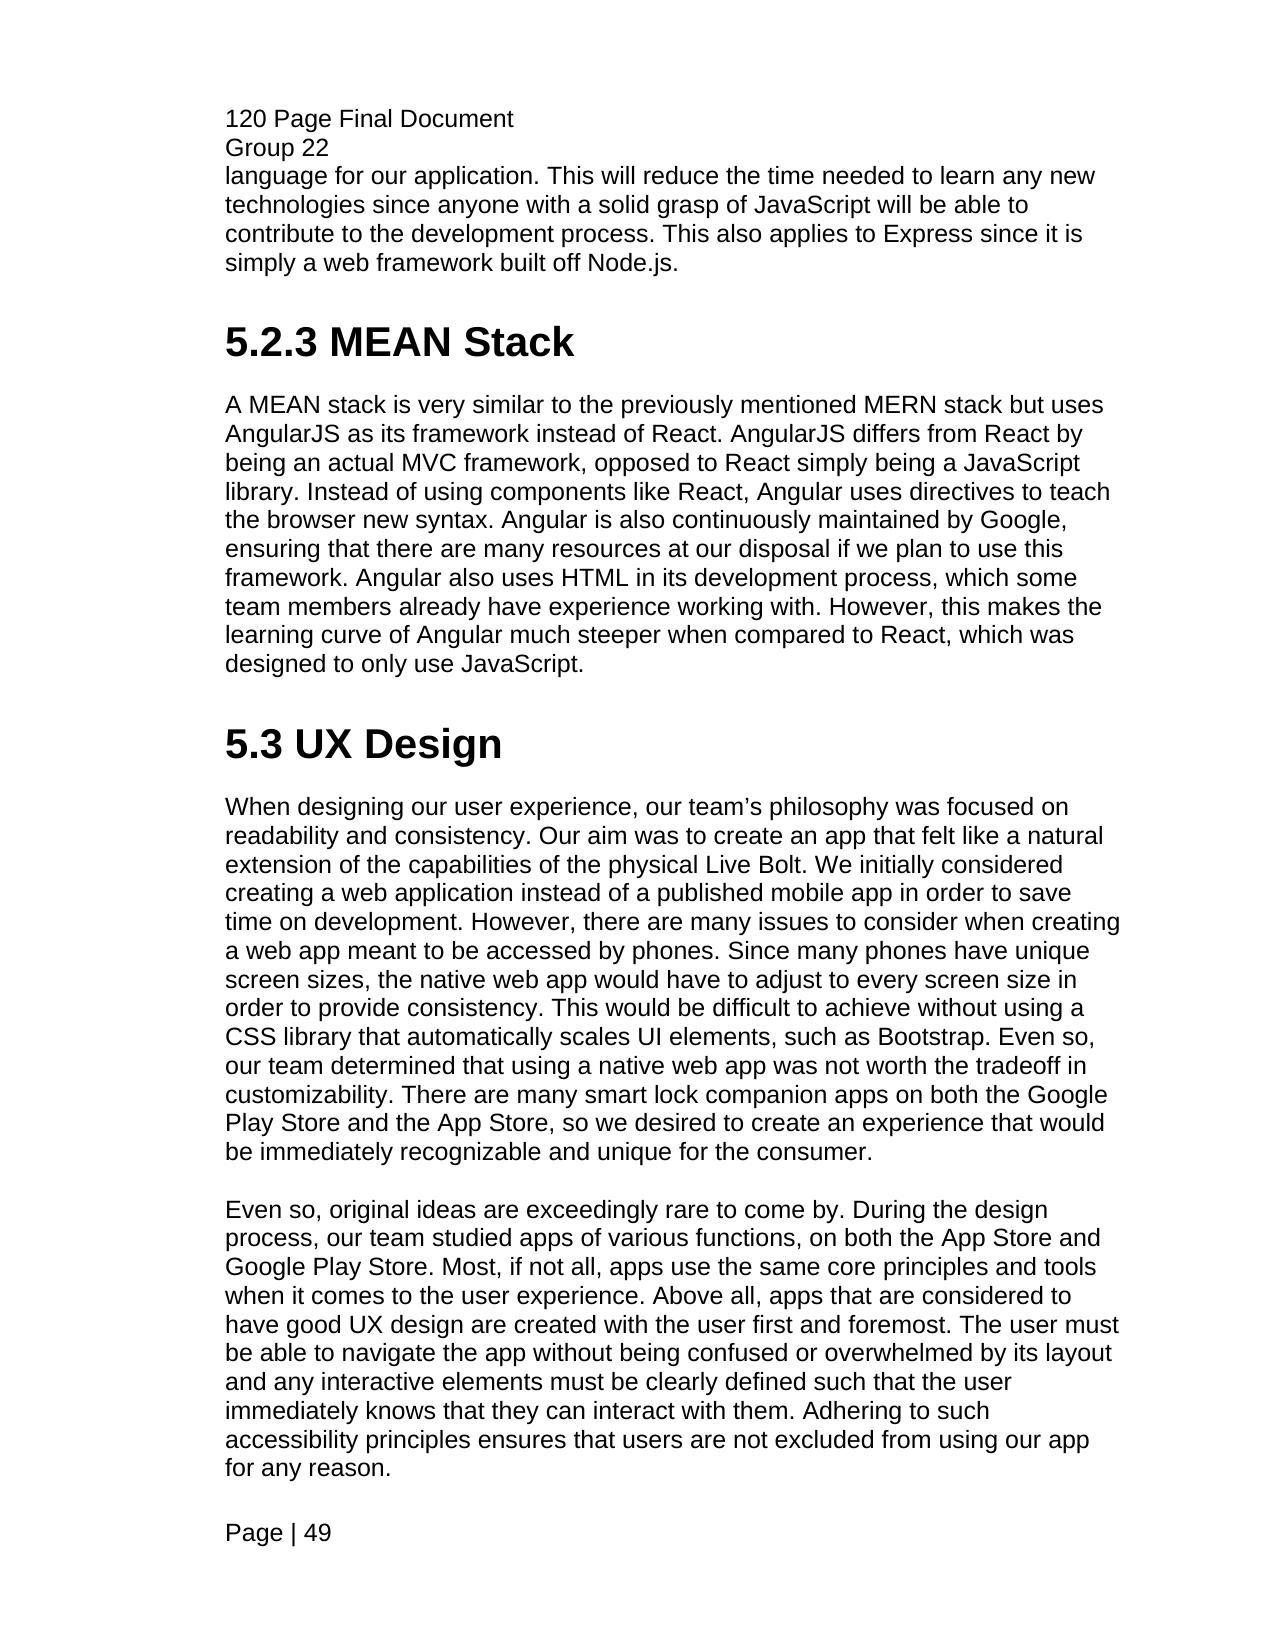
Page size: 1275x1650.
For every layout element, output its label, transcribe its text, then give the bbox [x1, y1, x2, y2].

text A MEAN stack is very similar to the previously mentioned MERN stack but uses AngularJS as its framework instead of React. AngularJS differs from React by being an actual MVC framework, opposed to React simply being a JavaScript library. Instead of using components like React, Angular uses directives to teach the browser new syntax. Angular is also continuously maintained by Google, ensuring that there are many resources at our disposal if we plan to use this framework. Angular also uses HTML in its development process, which some team members already have experience working with. However, this makes the learning curve of Angular much steeper when compared to React, which was designed to only use JavaScript. [225, 390, 1125, 678]
subtitle 5.2.3 MEAN Stack [225, 317, 1125, 365]
text When designing our user experience, our team’s philosophy was focused on readability and consistency. Our aim was to create an app that felt like a natural extension of the capabilities of the physical Live Bolt. We initially considered creating a web application instead of a published mobile app in order to save time on development. However, there are many issues to consider when creating a web app meant to be accessed by phones. Since many phones have unique screen sizes, the native web app would have to adjust to every screen size in order to provide consistency. This would be difficult to achieve without using a CSS library that automatically scales UI elements, such as Bootstrap. Even so, our team determined that using a native web app was not worth the tradeoff in customizability. There are many smart lock companion apps on both the Google Play Store and the App Store, so we desired to create an experience that would be immediately recognizable and unique for the consumer. [225, 792, 1125, 1166]
text Even so, original ideas are exceedingly rare to come by. During the design process, our team studied apps of various functions, on both the App Store and Google Play Store. Most, if not all, apps use the same core principles and tools when it comes to the user experience. Above all, apps that are considered to have good UX design are created with the user first and foremost. The user must be able to navigate the app without being confused or overwhelmed by its layout and any interactive elements must be clearly defined such that the user immediately knows that they can interact with them. Adhering to such accessibility principles ensures that users are not excluded from using our app for any reason. [225, 1194, 1125, 1482]
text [225, 161, 1125, 276]
subtitle 5.3 UX Design [225, 719, 1125, 767]
